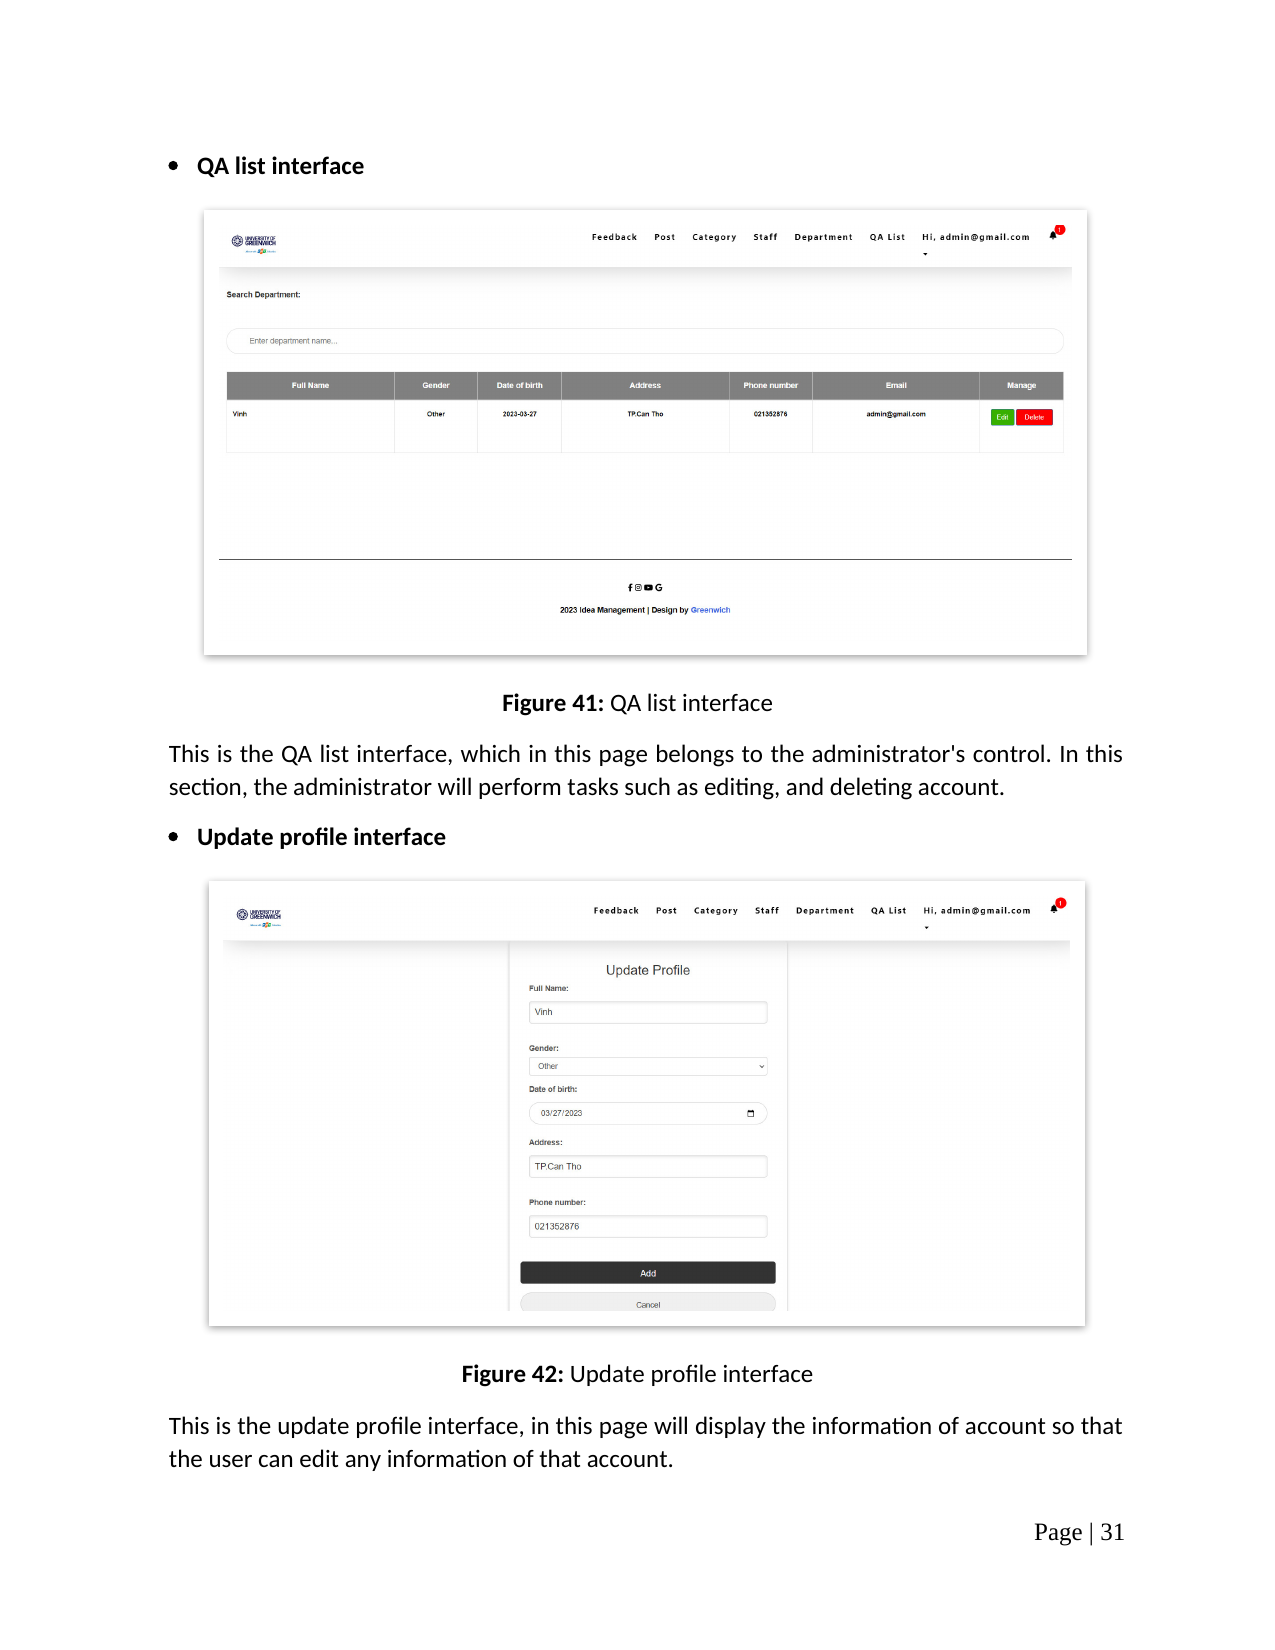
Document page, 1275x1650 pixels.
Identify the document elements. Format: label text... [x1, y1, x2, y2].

text Figure 41: QA list interface [150, 687, 1125, 718]
text This is the update profile interface, in this page will display the information of account so that the user can edit any information of that account. [169, 1410, 1125, 1473]
list Update profile interface [169, 821, 1125, 852]
list QA list interface [169, 150, 1125, 181]
picture [219, 225, 1072, 641]
text Figure 42: Update profile interface [150, 1358, 1125, 1389]
text This is the QA list interface, which in this page belongs to the administrator's control. In this section, the administrator will perform tasks such as editing, and deleting account. [169, 739, 1125, 802]
picture [223, 896, 1070, 1311]
